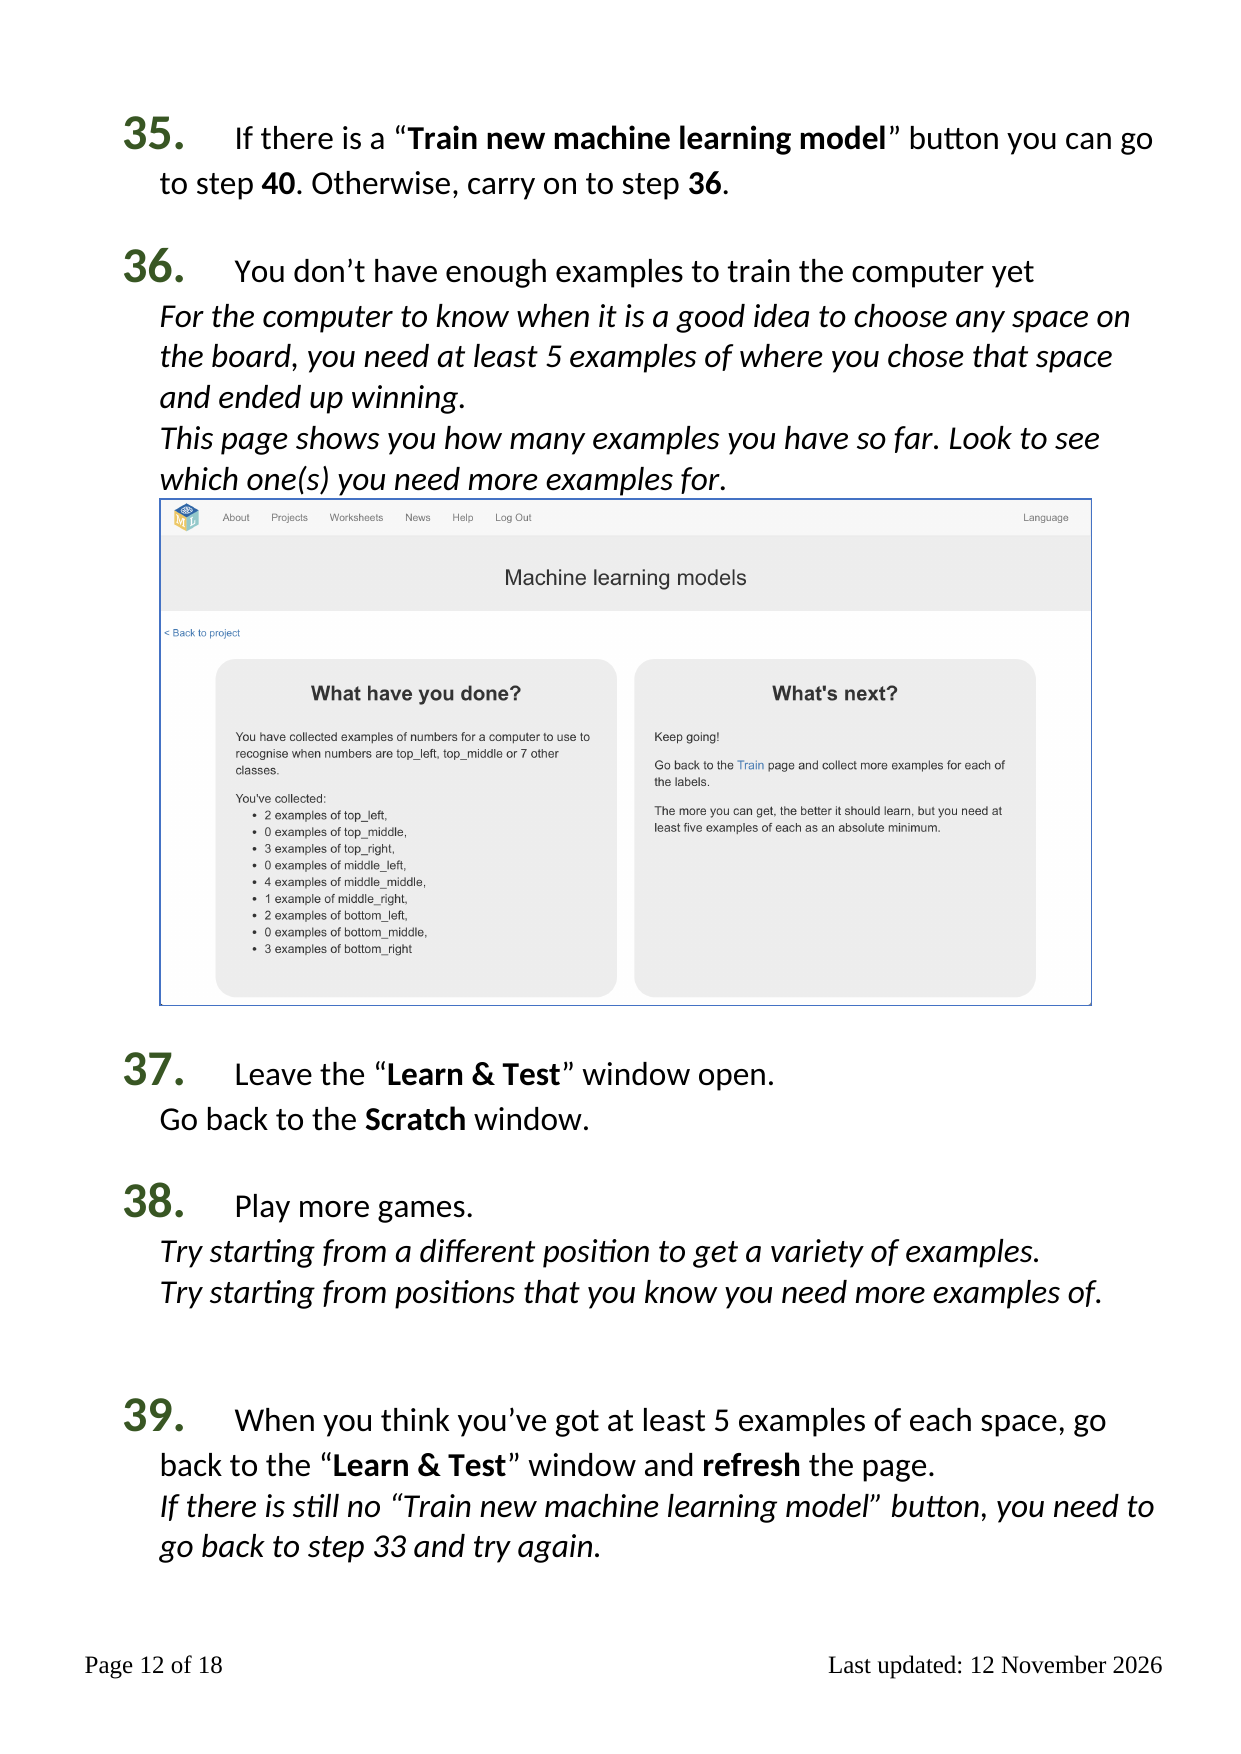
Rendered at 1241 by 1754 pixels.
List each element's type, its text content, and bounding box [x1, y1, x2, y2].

list Leave the “Learn & Test” window open. Go back to the Scratch window. [122, 1037, 1163, 1169]
picture [161, 500, 1091, 1005]
list When you think you’ve got at least 5 examples of each space, go back to the “Learn & Test” window and refresh the page. If there is still no “Train new machine learning model” button, you need to go back to step 33 and try again. [122, 1383, 1163, 1597]
list Play more games. Try starting from a different position to get a variety of examples. Try starting from positions that you know you need more examples of. [122, 1169, 1163, 1383]
list If there is a “Train new machine learning model” button you can go to step 40. Otherwise, carry on to step 36. [122, 101, 1163, 233]
